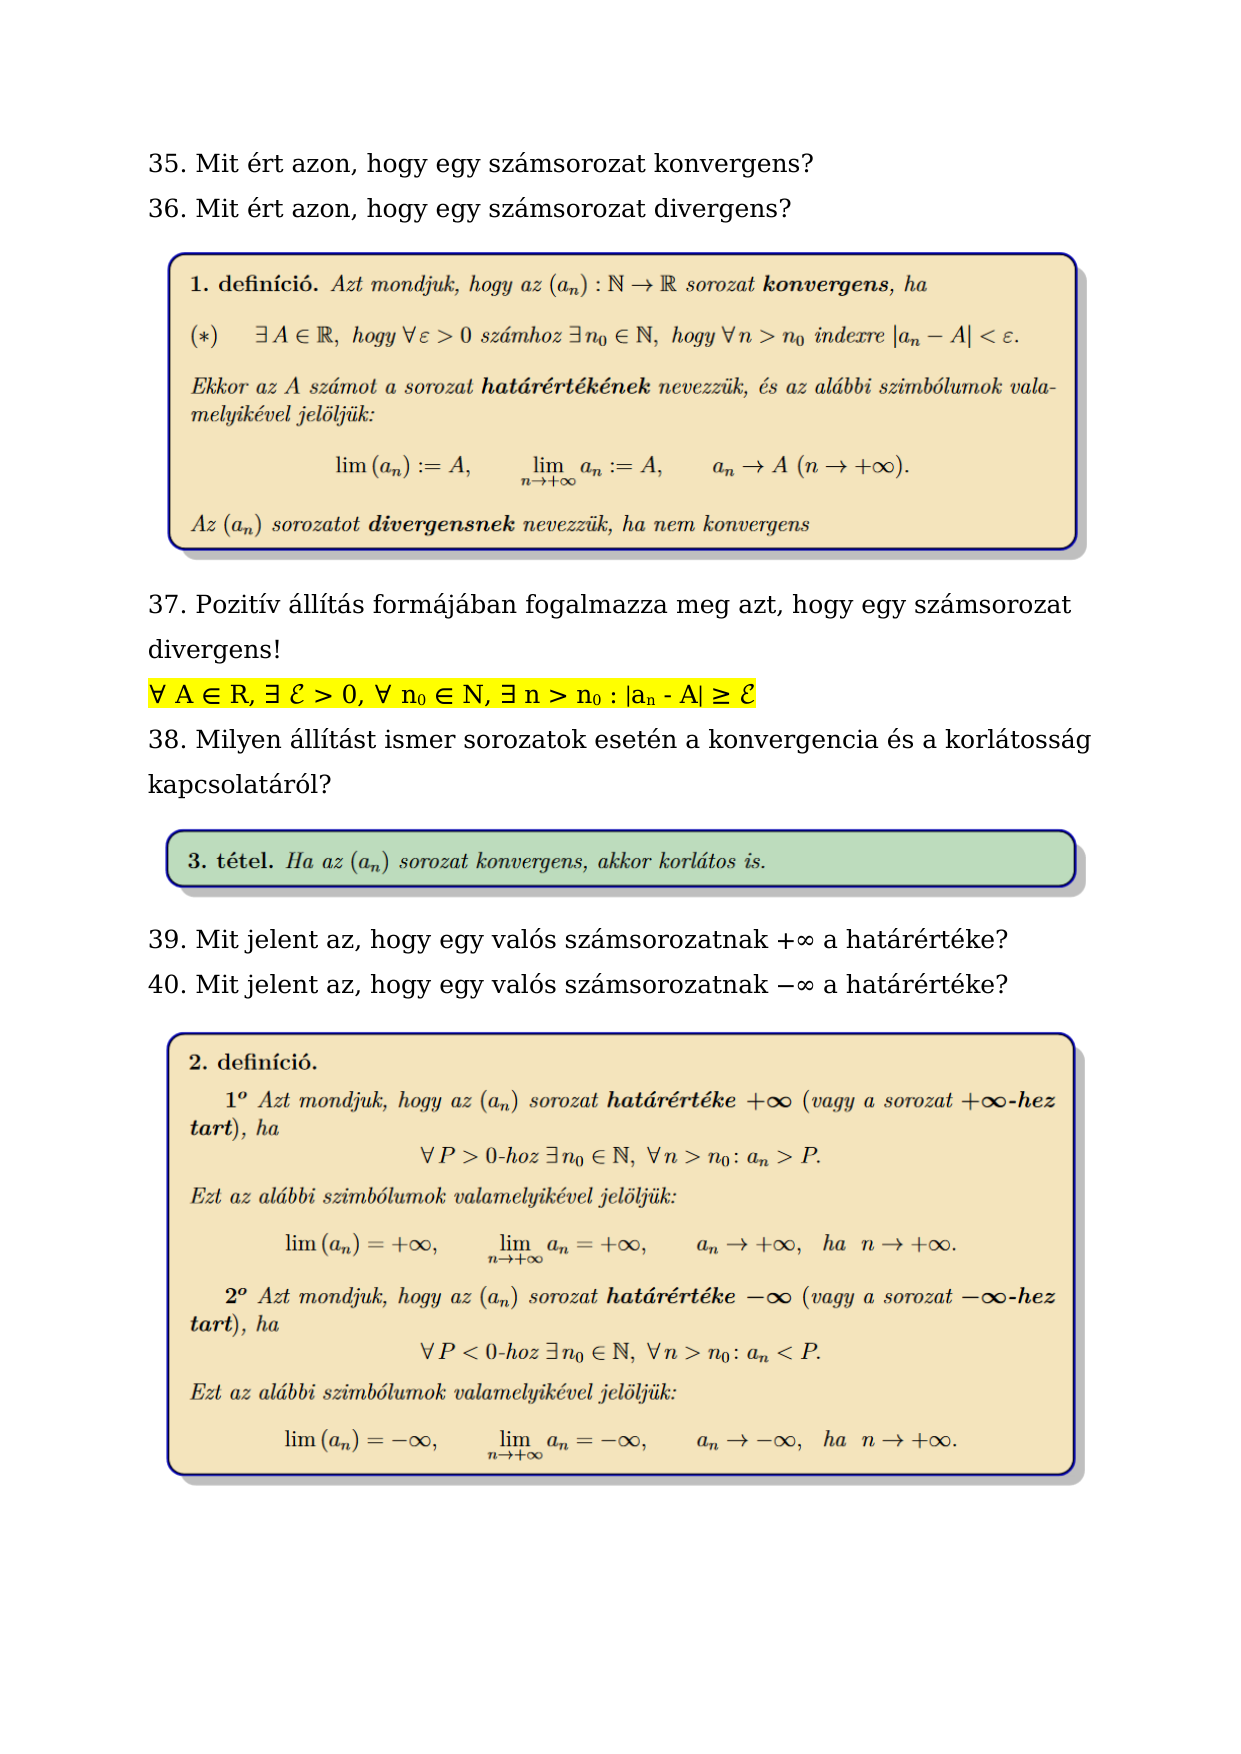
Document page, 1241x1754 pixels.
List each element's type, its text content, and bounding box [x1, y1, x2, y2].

list 39. Mit jelent az, hogy egy valós számsorozatnak +∞ a határértéke? 40. Mit jelent az, hogy egy valós számsorozatnak −∞ a határértéke? [148, 924, 1093, 1013]
list 38. Milyen állítást ismer sorozatok esetén a konvergencia és a korlátosság kapcsolatáról? [148, 723, 1093, 813]
picture [147, 237, 1093, 574]
picture [147, 1013, 1093, 1496]
list 35. Mit ért azon, hogy egy számsorozat konvergens? 36. Mit ért azon, hogy egy számsorozat divergens? [148, 148, 1093, 237]
picture [147, 813, 1093, 909]
list 37. Pozitív állítás formájában fogalmazza meg azt, hogy egy számsorozat divergens! ∀ A ∈ R, ∃ ℰ > 0, ∀ n0 ∈ N, ∃ n > n0 : |an - A| ≥ ℰ [148, 588, 1093, 708]
